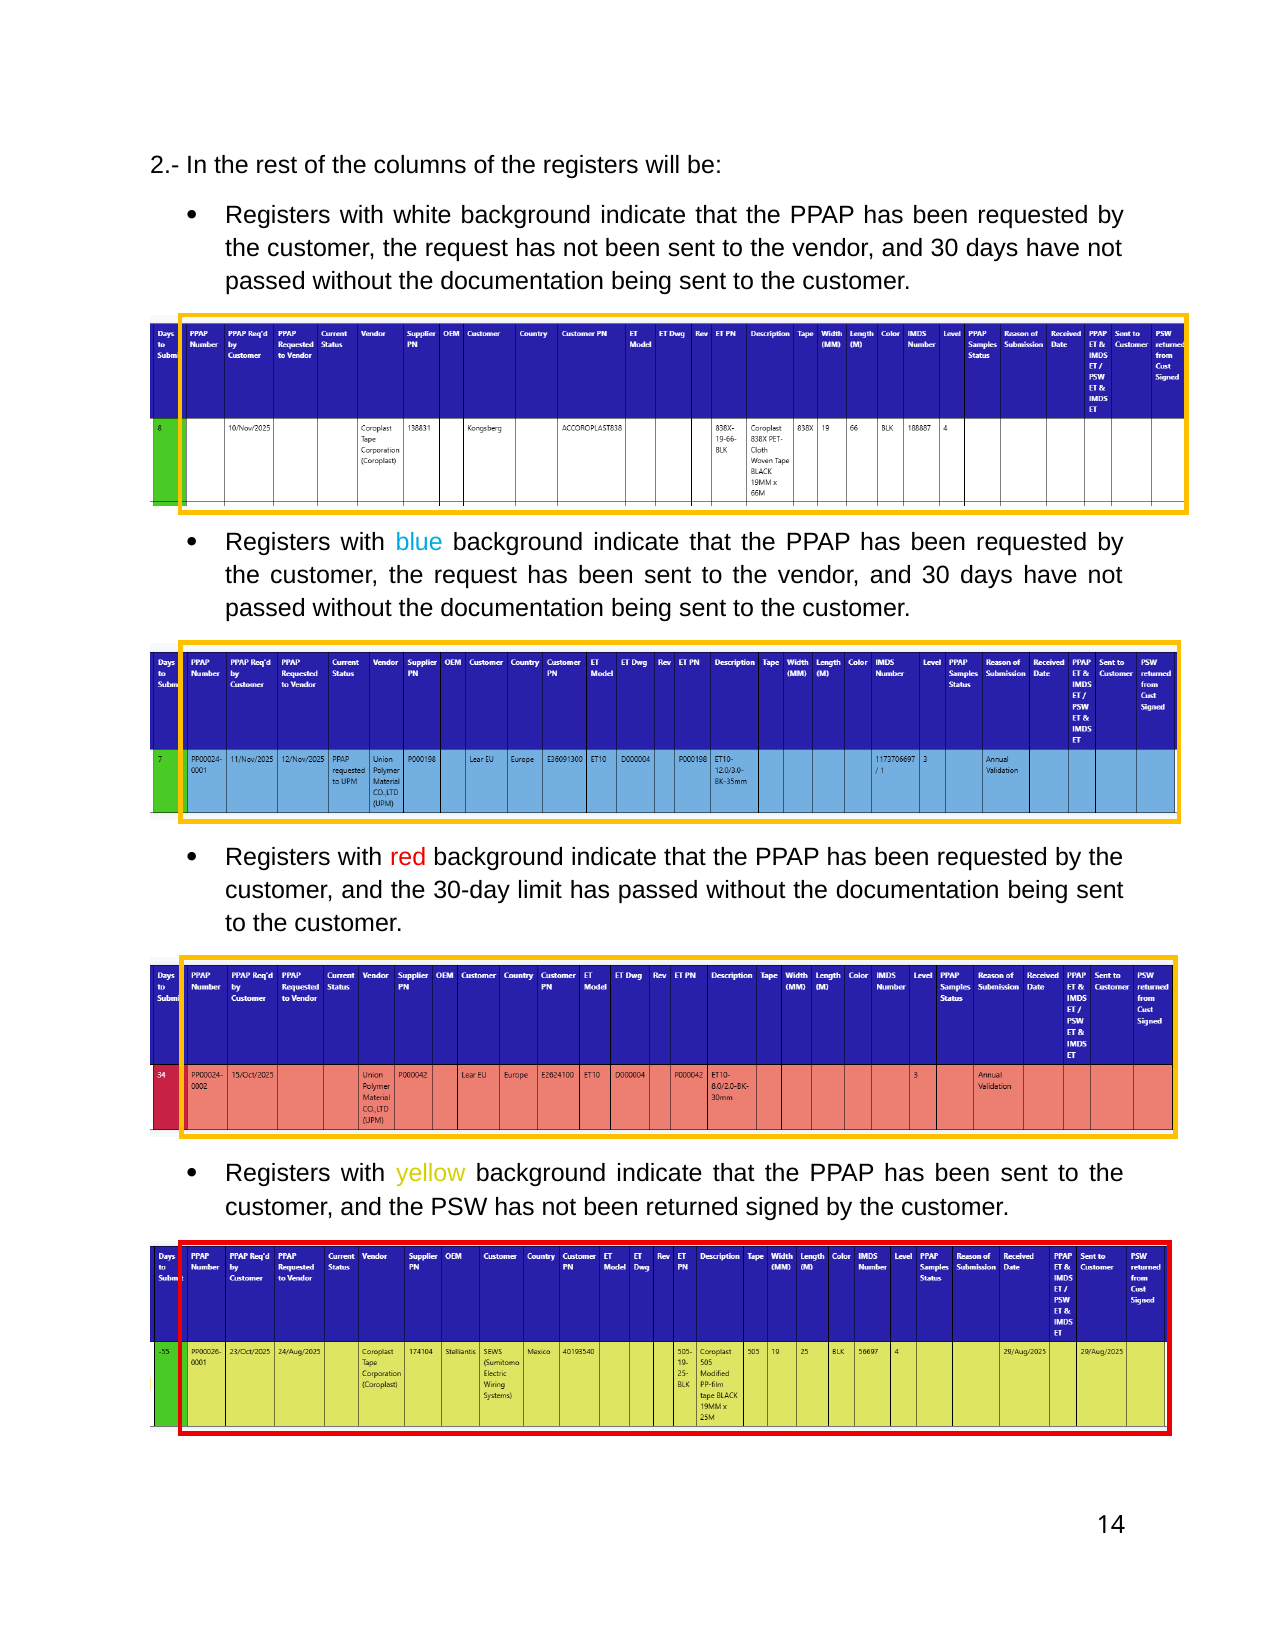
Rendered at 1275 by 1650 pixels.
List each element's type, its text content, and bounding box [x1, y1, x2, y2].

list Registers with blue background indicate that the PPAP has been requested by the customer, the request has been sent to the vendor, and 30 days have not passed without the documentation being sent to the customer. [187, 527, 1125, 622]
list Registers with white background indicate that the PPAP has been requested by the customer, the request has not been sent to the vendor, and 30 days have not passed without the documentation being sent to the customer. [187, 200, 1125, 294]
list Registers with red background indicate that the PPAP has been requested by the customer, and the 30-day limit has passed without the documentation being sent to the customer. [187, 842, 1125, 936]
picture [182, 1245, 1167, 1431]
text 2.- In the rest of the columns of the registers will be: [150, 150, 1125, 179]
picture [184, 960, 1173, 1134]
picture [183, 645, 1177, 819]
picture [182, 317, 1184, 506]
picture [150, 315, 178, 506]
list Registers with yellow background indicate that the PPAP has been sent to the customer, and the PSW has not been returned signed by the customer. [187, 1158, 1125, 1220]
picture [150, 1241, 178, 1432]
picture [150, 957, 179, 1137]
picture [150, 643, 178, 820]
